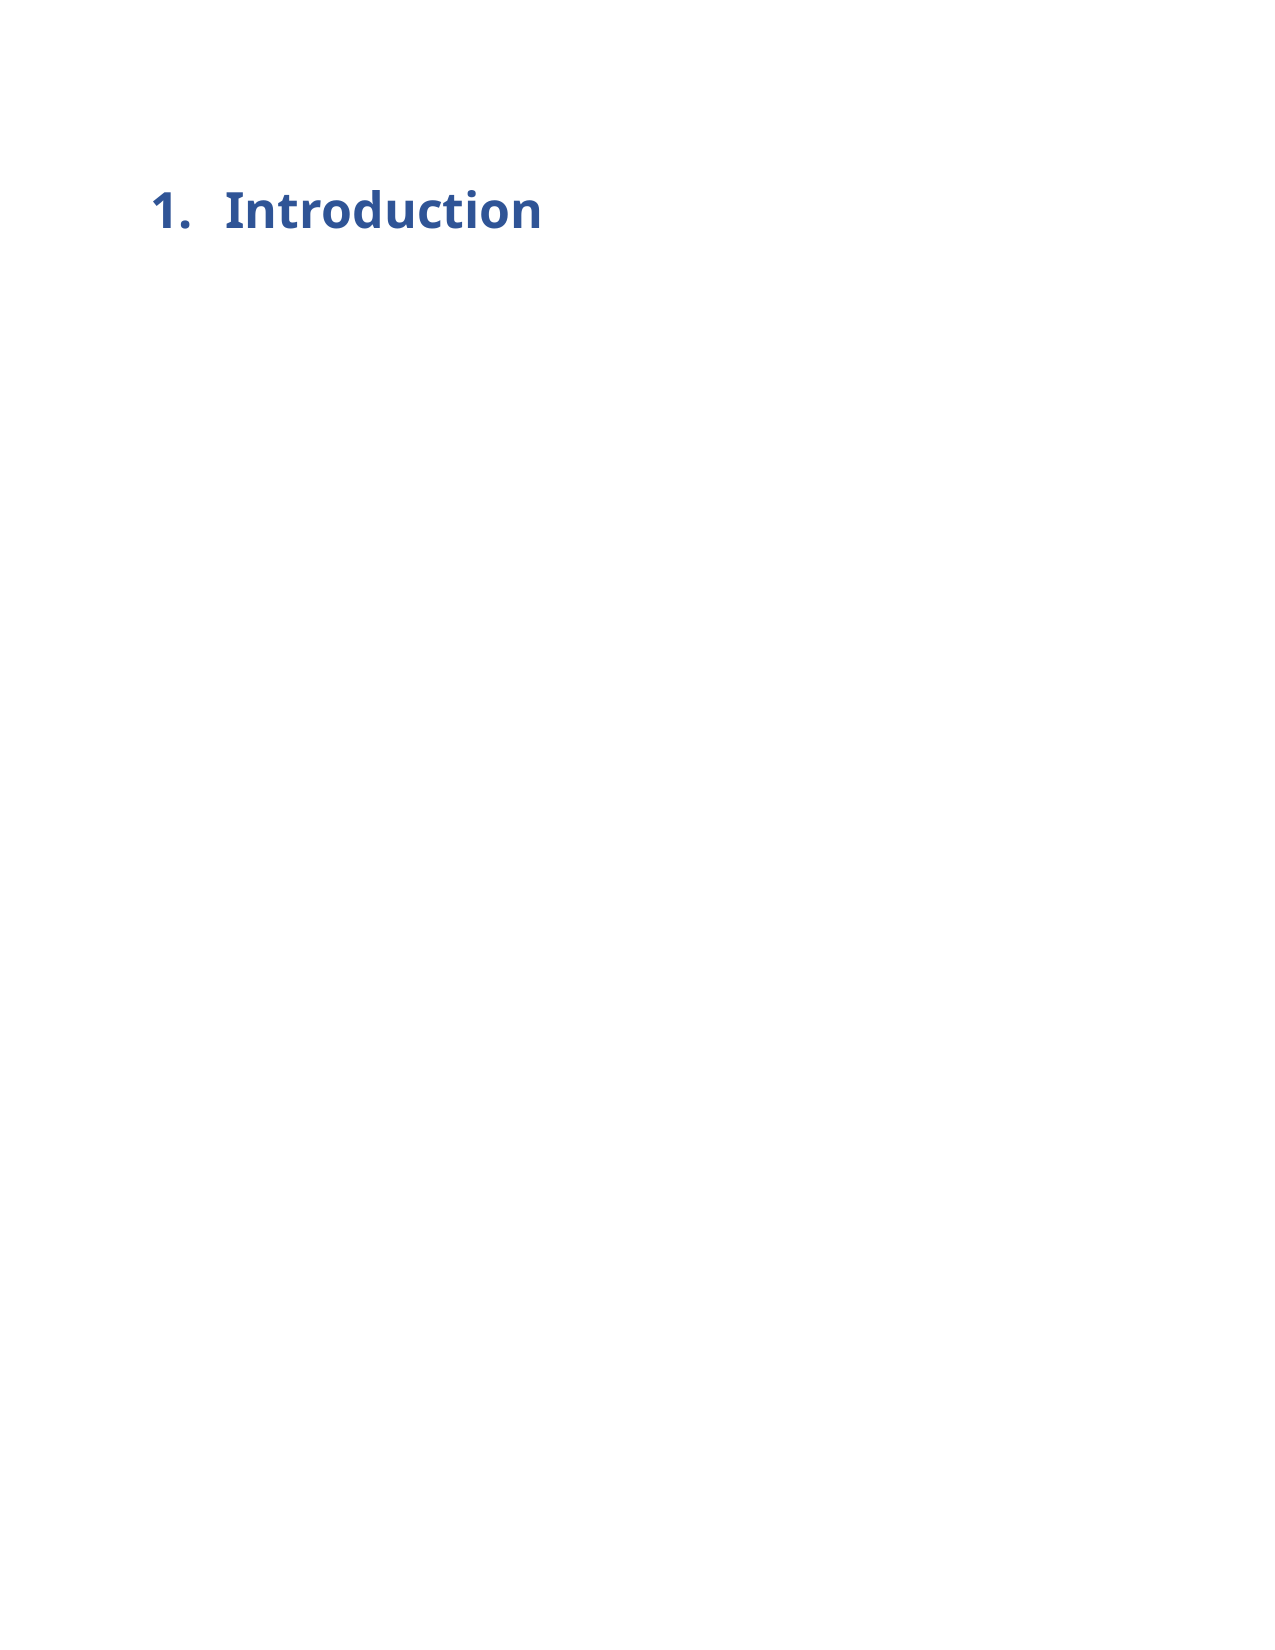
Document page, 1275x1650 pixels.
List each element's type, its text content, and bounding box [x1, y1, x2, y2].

subtitle Introduction [150, 175, 1125, 243]
